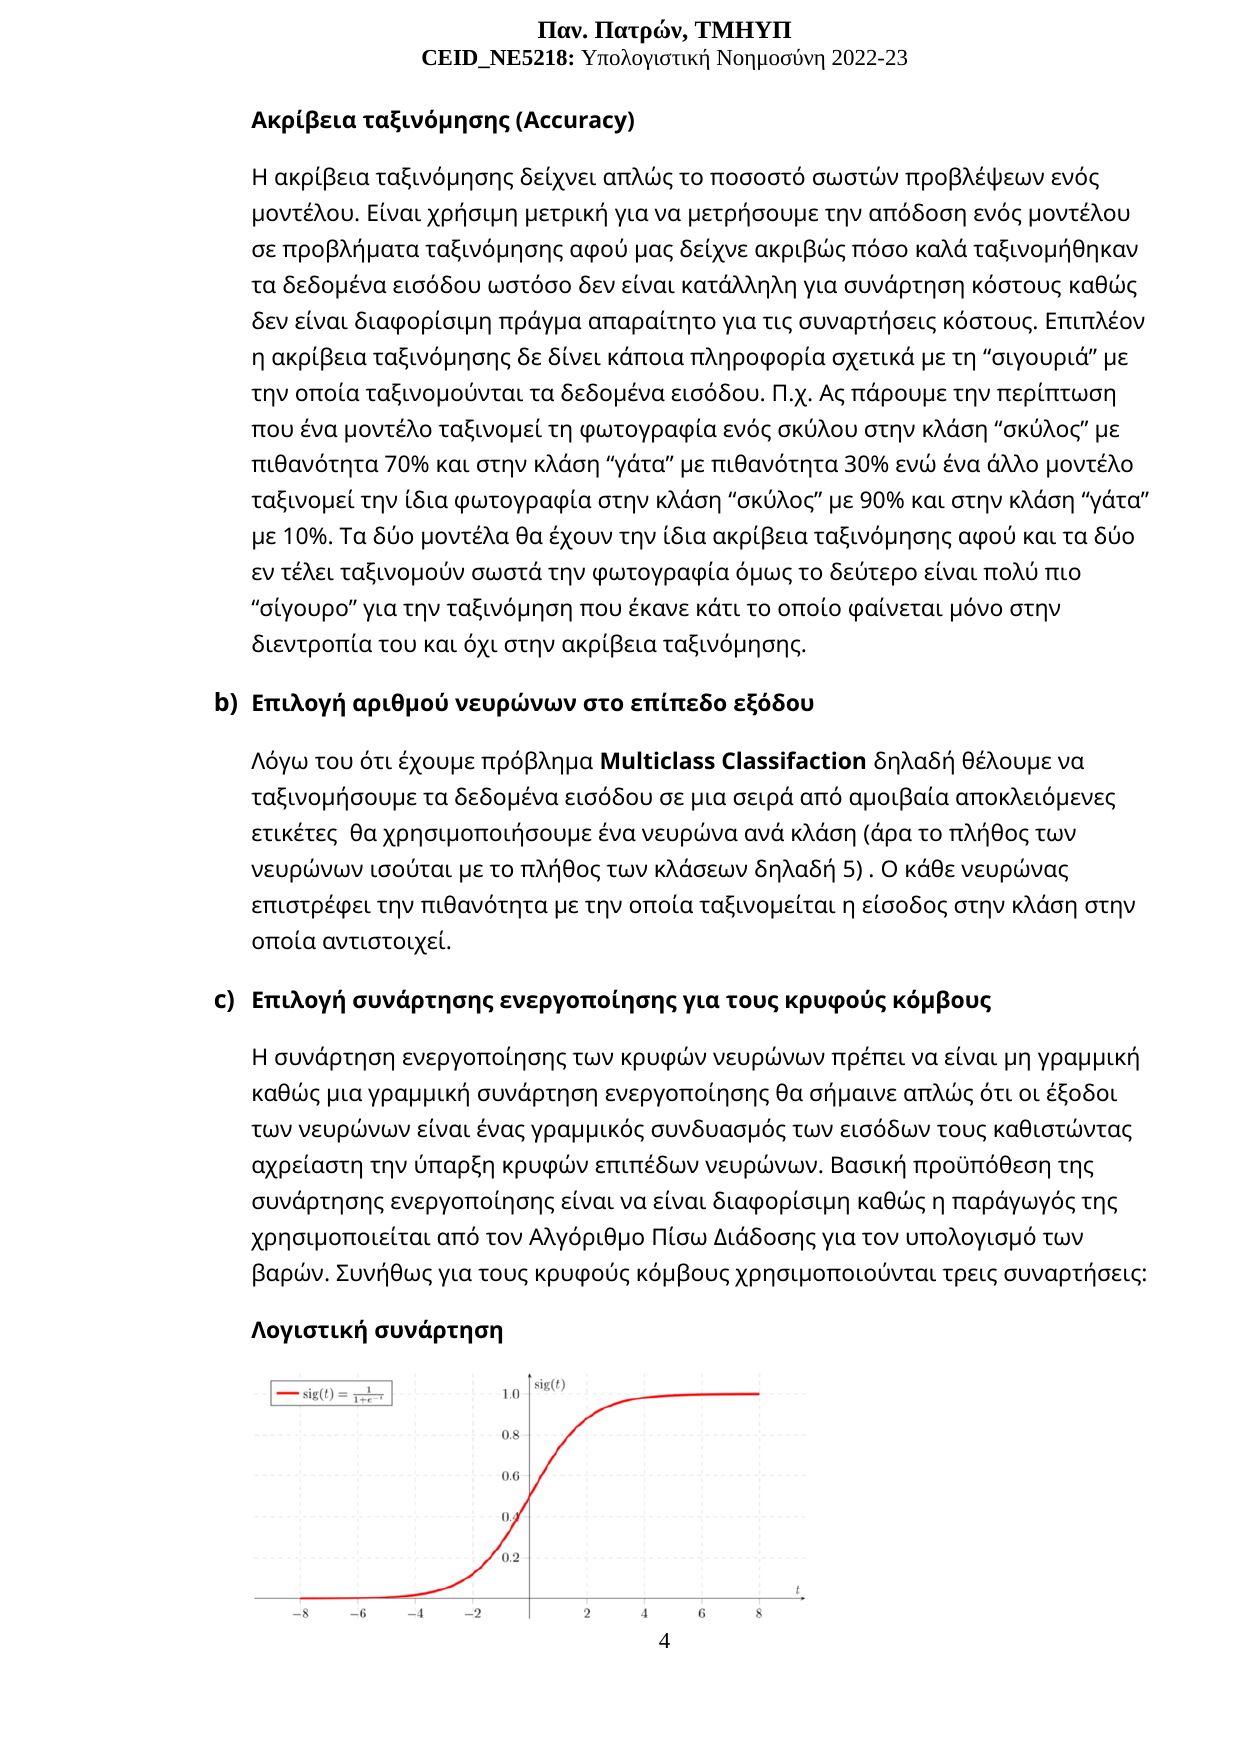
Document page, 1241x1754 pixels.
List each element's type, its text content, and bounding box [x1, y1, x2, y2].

text Η συνάρτηση ενεργοποίησης των κρυφών νευρώνων πρέπει να είναι μη γραμμική καθώς μια γραμμική συνάρτηση ενεργοποίησης θα σήμαινε απλώς ότι οι έξοδοι των νευρώνων είναι ένας γραμμικός συνδυασμός των εισόδων τους καθιστώντας αχρείαστη την ύπαρξη κρυφών επιπέδων νευρώνων. Βασική προϋπόθεση της συνάρτησης ενεργοποίησης είναι να είναι διαφορίσιμη καθώς η παράγωγός της χρησιμοποιείται από τον Αλγόριθμο Πίσω Διάδοσης για τον υπολογισμό των βαρών. Συνήθως για τους κρυφούς κόμβους χρησιμοποιούνται τρεις συναρτήσεις: [251, 1041, 1152, 1288]
text Ακρίβεια ταξινόμησης (Accuracy) [251, 104, 1152, 135]
text Λόγω του ότι έχουμε πρόβλημα Multiclass Classifaction δηλαδή θέλουμε να ταξινομήσουμε τα δεδομένα εισόδου σε μια σειρά από αμοιβαία αποκλειόμενες ετικέτες θα χρησιμοποιήσουμε ένα νευρώνα ανά κλάση (άρα το πλήθος των νευρώνων ισούται με το πλήθος των κλάσεων δηλαδή 5) . Ο κάθε νευρώνας επιστρέφει την πιθανότητα με την οποία ταξινομείται η είσοδος στην κλάση στην οποία αντιστοιχεί. [251, 745, 1152, 956]
picture [251, 1370, 807, 1626]
list Επιλογή αριθμού νευρώνων στο επίπεδο εξόδου [213, 685, 1152, 719]
list Επιλογή συνάρτησης ενεργοποίησης για τους κρυφούς κόμβους [213, 981, 1152, 1015]
text Λογιστική συνάρτηση [251, 1314, 1152, 1345]
text Η ακρίβεια ταξινόμησης δείχνει απλώς το ποσοστό σωστών προβλέψεων ενός μοντέλου. Είναι χρήσιμη μετρική για να μετρήσουμε την απόδοση ενός μοντέλου σε προβλήματα ταξινόμησης αφού μας δείχνε ακριβώς πόσο καλά ταξινομήθηκαν τα δεδομένα εισόδου ωστόσο δεν είναι κατάλληλη για συνάρτηση κόστους καθώς δεν είναι διαφορίσιμη πράγμα απαραίτητο για τις συναρτήσεις κόστους. Επιπλέον η ακρίβεια ταξινόμησης δε δίνει κάποια πληροφορία σχετικά με τη “σιγουριά” με την οποία ταξινομούνται τα δεδομένα εισόδου. Π.χ. Ας πάρουμε την περίπτωση που ένα μοντέλο ταξινομεί τη φωτογραφία ενός σκύλου στην κλάση “σκύλος” με πιθανότητα 70% και στην κλάση “γάτα” με πιθανότητα 30% ενώ ένα άλλο μοντέλο ταξινομεί την ίδια φωτογραφία στην κλάση “σκύλος” με 90% και στην κλάση “γάτα” με 10%. Τα δύο μοντέλα θα έχουν την ίδια ακρίβεια ταξινόμησης αφού και τα δύο εν τέλει ταξινομούν σωστά την φωτογραφία όμως το δεύτερο είναι πολύ πιο “σίγουρο” για την ταξινόμηση που έκανε κάτι το οποίο φαίνεται μόνο στην διεντροπία του και όχι στην ακρίβεια ταξινόμησης. [251, 161, 1152, 659]
